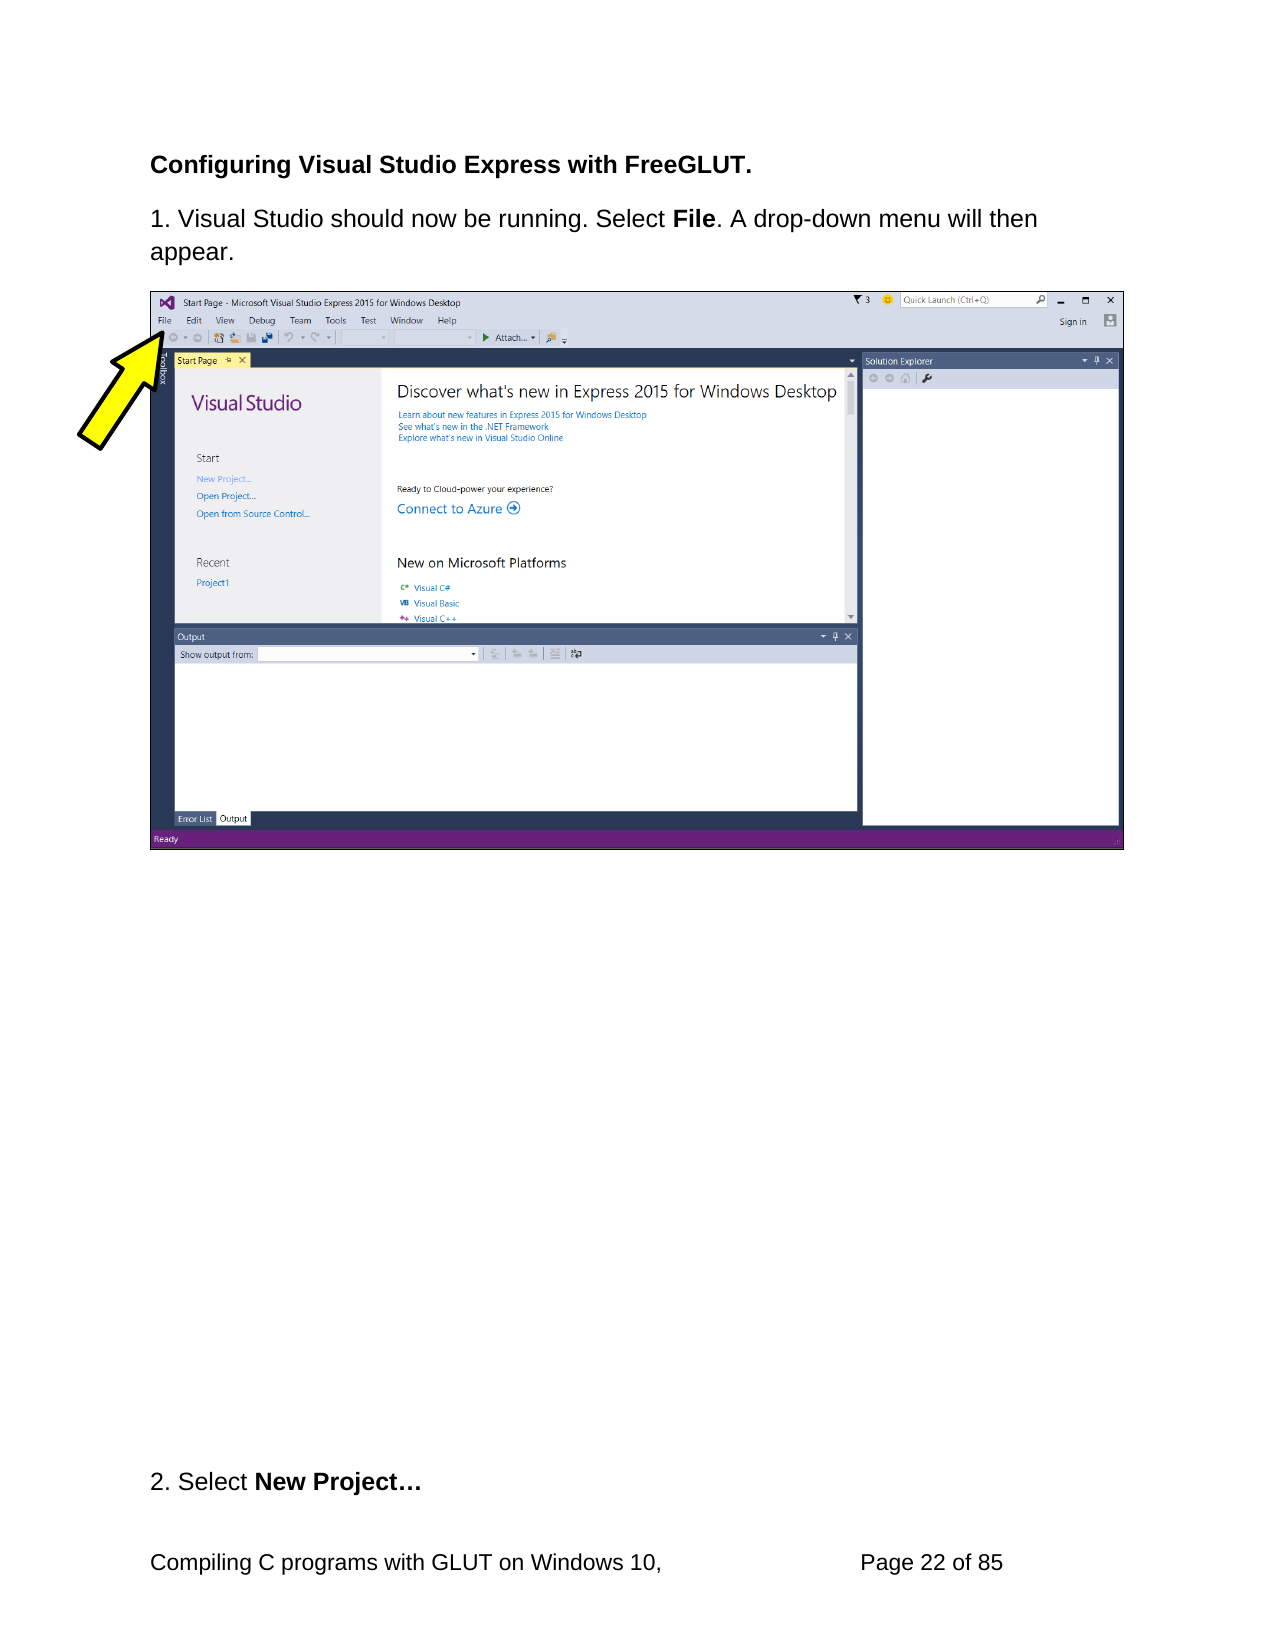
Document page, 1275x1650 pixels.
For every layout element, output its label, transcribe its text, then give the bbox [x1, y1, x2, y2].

text 1. Visual Studio should now be running. Select File. A drop-down menu will then appear. [150, 204, 1125, 266]
subtitle Configuring Visual Studio Express with FreeGLUT. [150, 150, 1125, 179]
picture [151, 292, 1123, 849]
text 2. Select New Project… [150, 1467, 1125, 1496]
